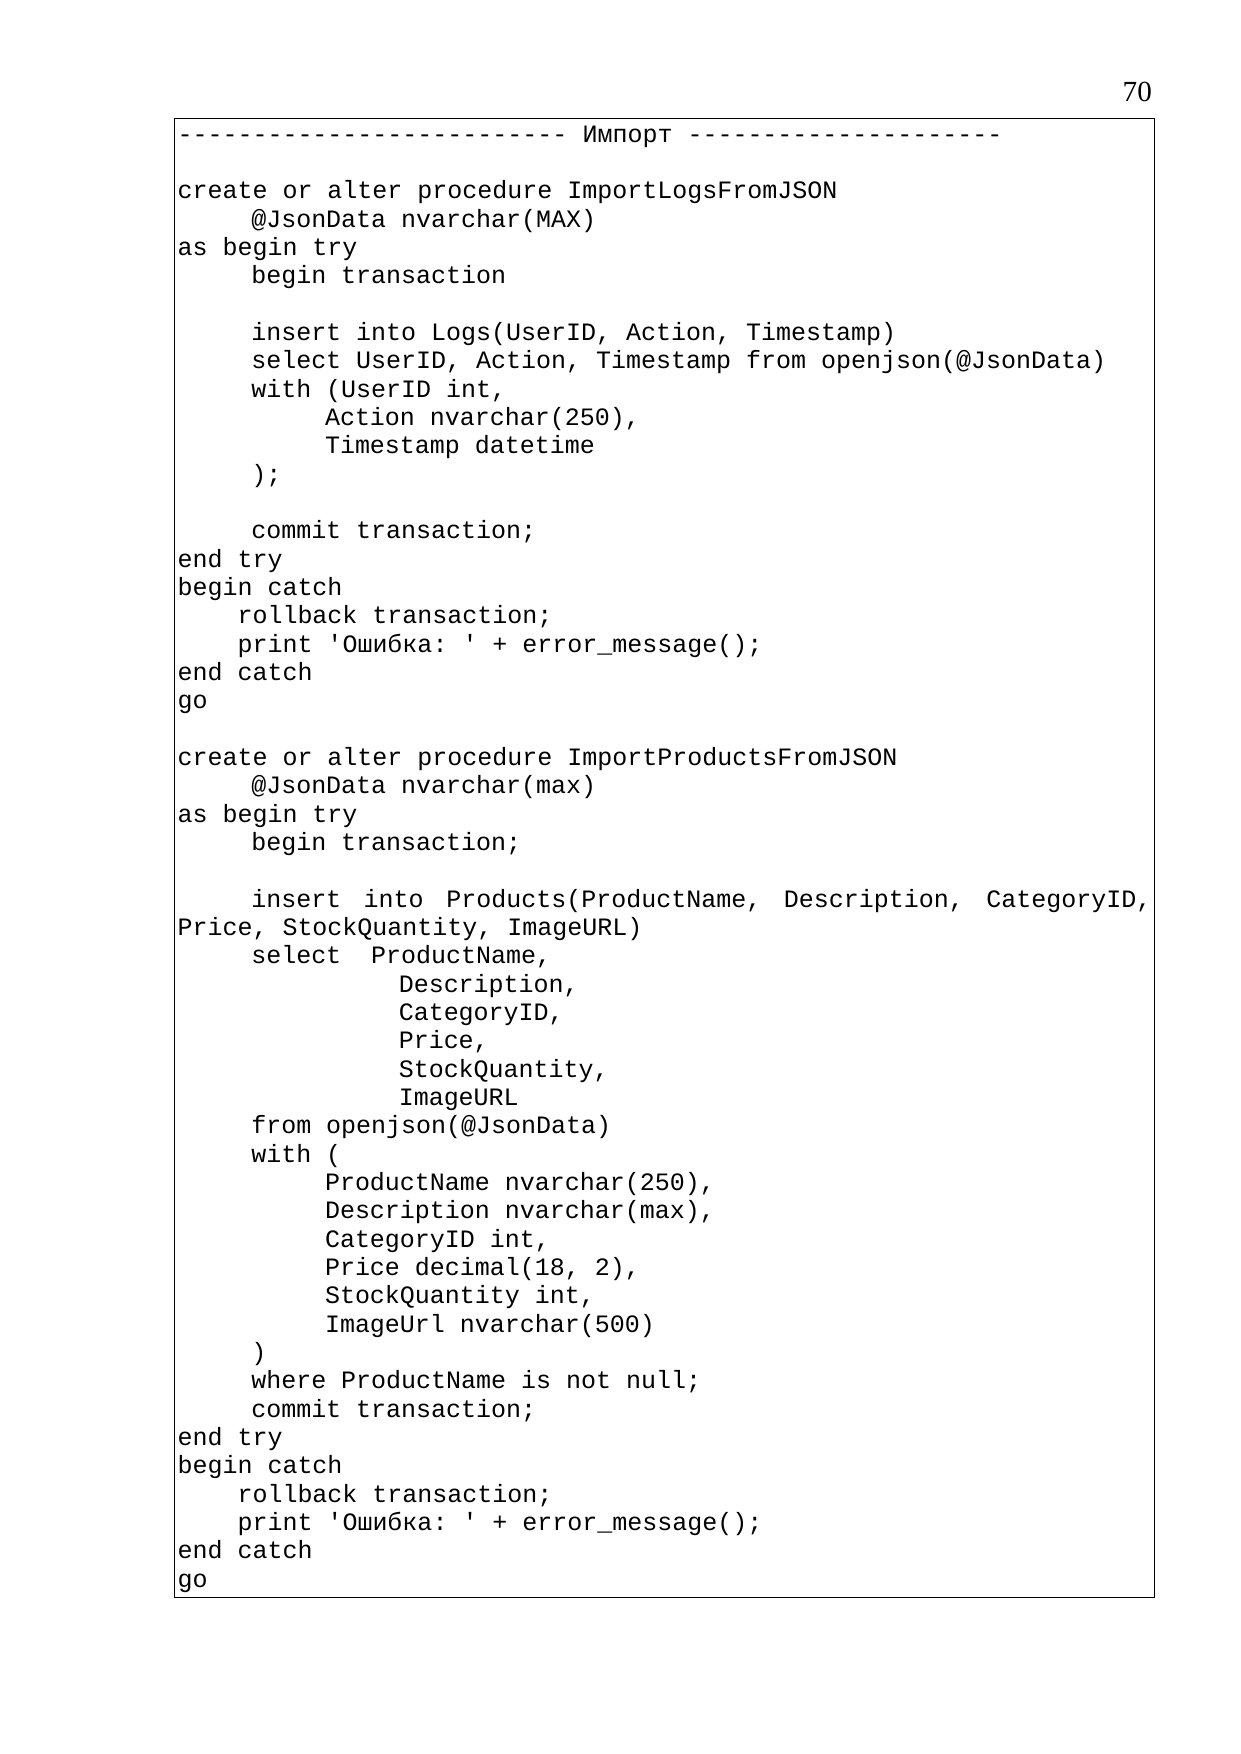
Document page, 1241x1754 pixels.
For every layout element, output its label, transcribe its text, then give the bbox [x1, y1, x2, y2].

text insert into Logs(UserID, Action, Timestamp) [177, 319, 1152, 348]
text ImageURL [177, 1084, 1152, 1113]
text as begin try [177, 801, 1152, 829]
text CategoryID, [177, 999, 1152, 1028]
text end try [177, 1424, 1152, 1453]
text end try [177, 546, 1152, 574]
text print 'Ошибка: ' + error_message(); [177, 1509, 1152, 1538]
text StockQuantity int, [177, 1283, 1152, 1311]
text ) [177, 1339, 1152, 1368]
text ProductName nvarchar(250), [177, 1169, 1152, 1198]
text commit transaction; [177, 518, 1152, 546]
text insert into Products(ProductName, Description, CategoryID, Price, StockQuantity, ImageURL) [177, 886, 1152, 943]
text with (UserID int, [177, 376, 1152, 404]
text begin transaction [177, 263, 1152, 291]
text @JsonData nvarchar(max) [177, 773, 1152, 801]
text begin transaction; [177, 829, 1152, 858]
text Timestamp datetime [177, 433, 1152, 461]
text CategoryID int, [177, 1226, 1152, 1254]
text select UserID, Action, Timestamp from openjson(@JsonData) [177, 348, 1152, 376]
text create or alter procedure ImportLogsFromJSON [177, 178, 1152, 206]
text ); [177, 461, 1152, 489]
text commit transaction; [177, 1396, 1152, 1424]
text Price decimal(18, 2), [177, 1254, 1152, 1283]
text where ProductName is not null; [177, 1368, 1152, 1396]
text begin catch [177, 1453, 1152, 1481]
text end catch [177, 1538, 1152, 1563]
text go [177, 688, 1152, 716]
text end catch [177, 659, 1152, 688]
text Price, [177, 1028, 1152, 1056]
text Action nvarchar(250), [177, 404, 1152, 433]
text select ProductName, [177, 943, 1152, 971]
text create or alter procedure ImportProductsFromJSON [177, 744, 1152, 773]
text Description nvarchar(max), [177, 1198, 1152, 1226]
text rollback transaction; [177, 1481, 1152, 1509]
text ImageUrl nvarchar(500) [177, 1311, 1152, 1339]
text @JsonData nvarchar(MAX) [177, 206, 1152, 234]
text -------------------------- Импорт --------------------- [175, 119, 1154, 149]
text with ( [177, 1141, 1152, 1169]
text Description, [177, 971, 1152, 999]
text rollback transaction; [177, 603, 1152, 631]
text as begin try [177, 234, 1152, 263]
text go [175, 1563, 1154, 1597]
text StockQuantity, [177, 1056, 1152, 1084]
text from openjson(@JsonData) [177, 1113, 1152, 1141]
text print 'Ошибка: ' + error_message(); [177, 631, 1152, 659]
text begin catch [177, 574, 1152, 603]
